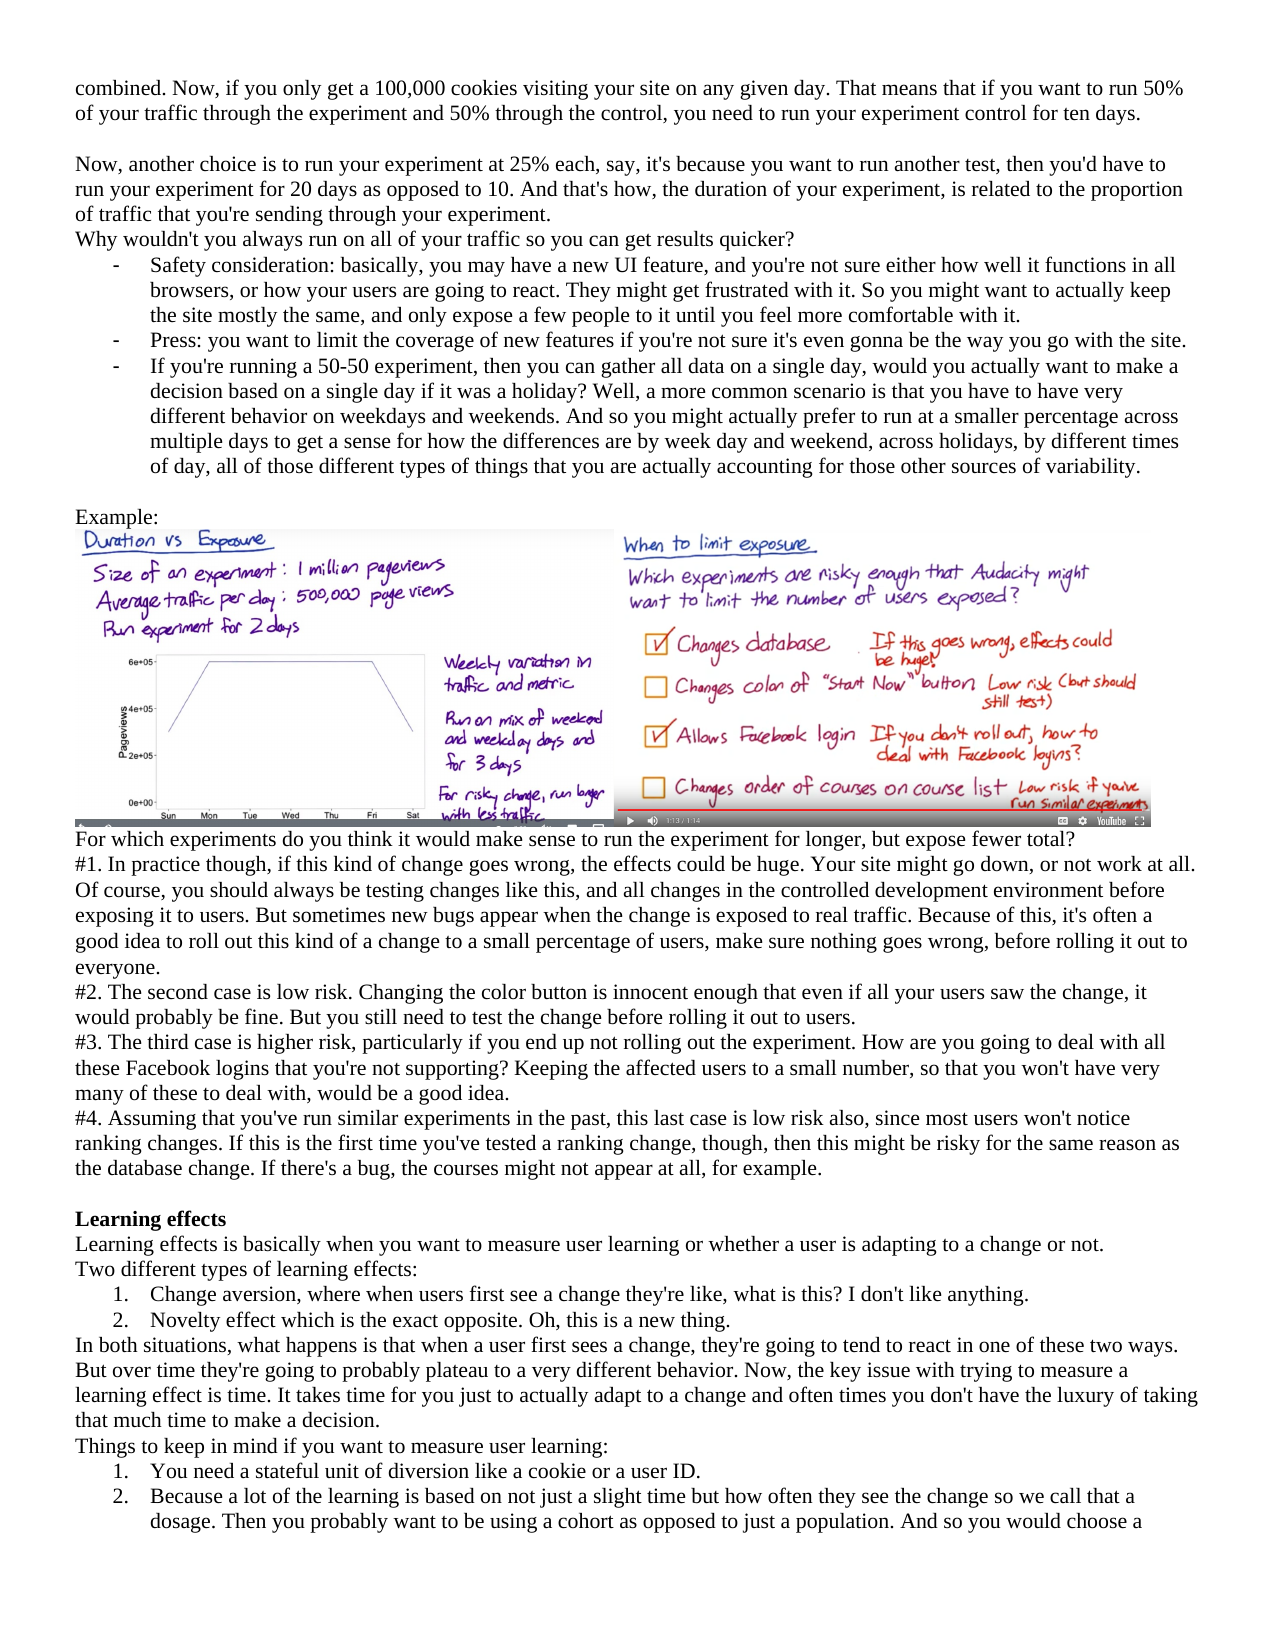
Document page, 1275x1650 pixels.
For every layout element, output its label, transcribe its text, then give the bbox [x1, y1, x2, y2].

text Example: [75, 504, 1200, 529]
list You need a stateful unit of diversion like a cookie or a user ID. [112, 1458, 1200, 1483]
list Safety consideration: basically, you may have a new UI feature, and you're not sure either how well it functions in all browsers, or how your users are going to react. They might get frustrated with it. So you might want to actually keep the site mostly the same, and only expose a few people to it until you feel more comfortable with it. [112, 251, 1200, 327]
text Learning effects is basically when you want to measure user learning or whether a user is adapting to a change or not. [75, 1231, 1200, 1256]
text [75, 75, 1200, 125]
text Things to keep in mind if you want to measure user learning: [75, 1433, 1200, 1458]
list Novelty effect which is the exact opposite. Oh, this is a new thing. [112, 1307, 1200, 1332]
text #3. The third case is higher risk, particularly if you end up not rolling out the experiment. How are you going to deal with all these Facebook logins that you're not supporting? Keeping the affected users to a small number, so that you won't have very many of these to deal with, would be a good idea. [75, 1029, 1200, 1105]
text #4. Assuming that you've run similar experiments in the past, this last case is low risk also, since most users won't notice ranking changes. If this is the first time you've tested a ranking change, though, then this might be risky for the same reason as the database change. If there's a bug, the courses might not appear at all, for example. [75, 1105, 1200, 1181]
text Two different types of learning effects: [75, 1256, 1200, 1281]
text Why wouldn't you always run on all of your traffic so you can get results quicker? [75, 226, 1200, 251]
text Now, another choice is to run your experiment at 25% each, say, it's because you want to run another test, then you'd have to run your experiment for 20 days as opposed to 10. And that's how, the duration of your experiment, is related to the proportion of traffic that you're sending through your experiment. [75, 151, 1200, 226]
text Learning effects [75, 1206, 1200, 1231]
text For which experiments do you think it would make sense to run the experiment for longer, but expose fewer total? [75, 826, 1200, 851]
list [112, 1483, 1200, 1533]
text #2. The second case is low risk. Changing the color button is innocent enough that even if all your users saw the change, it would probably be fine. But you still need to test the change before rolling it out to users. [75, 979, 1200, 1029]
text #1. In practice though, if this kind of change goes wrong, the effects could be huge. Your site might go down, or not work at all. Of course, you should always be testing changes like this, and all changes in the controlled development environment before exposing it to users. But sometimes new bugs appear when the change is exposed to real traffic. Because of this, it's often a good idea to roll out this kind of a change to a small percentage of users, make sure nothing goes wrong, before rolling it out to everyone. [75, 851, 1200, 979]
list If you're running a 50-50 experiment, then you can gather all data on a single day, would you actually want to make a decision based on a single day if it was a holiday? Well, a more common scenario is that you have to have very different behavior on weekdays and weekends. And so you might actually prefer to run at a smaller percentage across multiple days to get a sense for how the differences are by week day and weekend, across holidays, by different times of day, all of those different types of things that you are actually accounting for those other sources of variability. [112, 352, 1200, 479]
picture [75, 529, 1151, 827]
list Change aversion, where when users first see a change they're like, what is this? I don't like anything. [112, 1281, 1200, 1307]
list Press: you want to limit the coverage of new features if you're not sure it's even gonna be the way you go with the site. [112, 327, 1200, 352]
text In both situations, what happens is that when a user first sees a change, they're going to tend to react in one of these two ways. But over time they're going to probably plateau to a very different behavior. Now, the key issue with trying to measure a learning effect is time. It takes time for you just to actually adapt to a change and often times you don't have the luxury of taking that much time to make a decision. [75, 1332, 1200, 1433]
